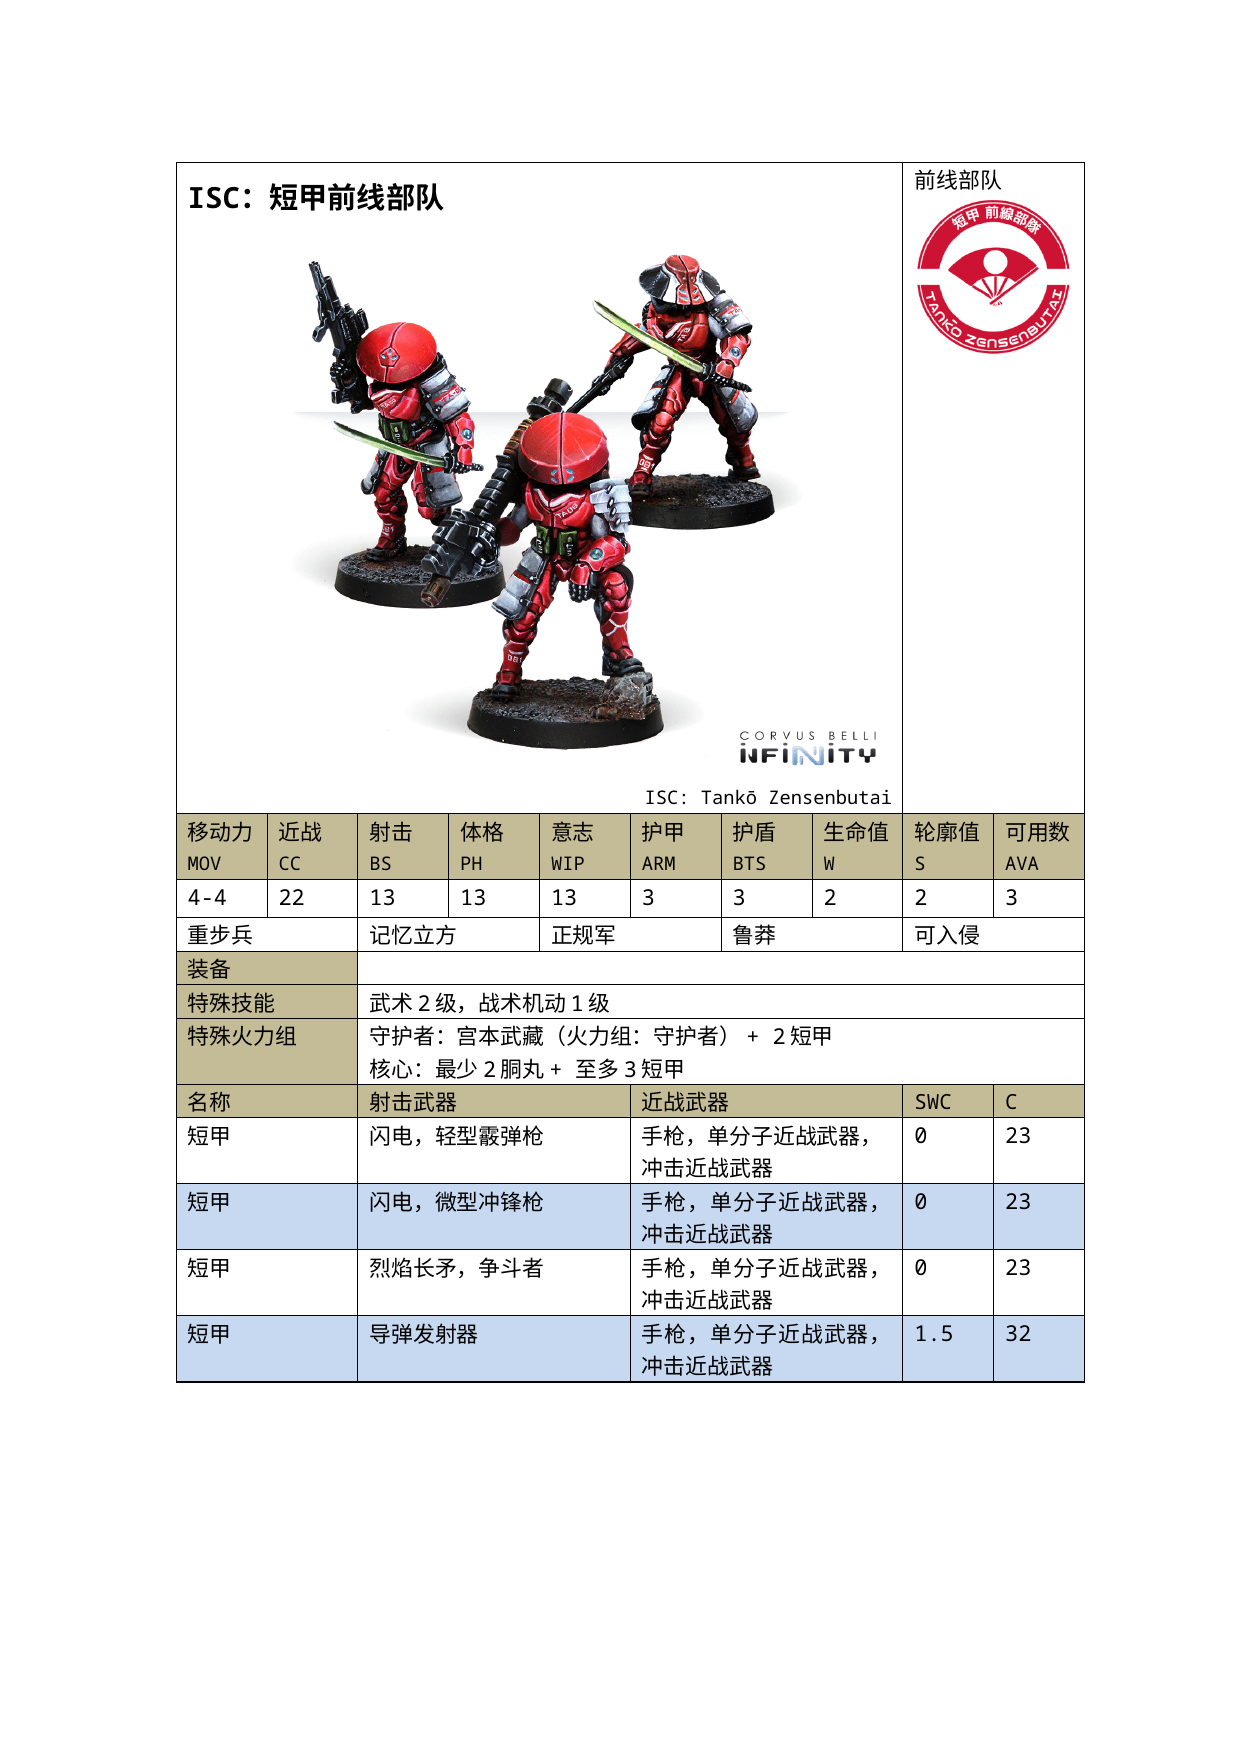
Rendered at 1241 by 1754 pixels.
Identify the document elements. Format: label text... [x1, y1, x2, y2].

table_cell 闪电，微型冲锋枪 [358, 1184, 630, 1249]
table_cell 短甲 [177, 1250, 357, 1315]
table_cell 手枪，单分子近战武器，冲击近战武器 [631, 1118, 902, 1183]
table_cell 射击 BS [358, 814, 448, 879]
table_cell SWC [903, 1085, 993, 1117]
table_cell 0 [903, 1250, 993, 1315]
table_cell 记忆立方 [358, 918, 539, 951]
table_cell 23 [994, 1250, 1084, 1315]
table_cell 轮廓值 S [903, 814, 993, 879]
table_cell 13 [449, 880, 539, 917]
picture [914, 198, 1072, 355]
table_cell 短甲 [177, 1118, 357, 1183]
table_cell 短甲 [177, 1316, 357, 1381]
table_cell 名称 [177, 1085, 357, 1117]
table_cell 装备 [177, 952, 357, 984]
table_cell 护盾 BTS [722, 814, 812, 879]
table_cell 1.5 [903, 1316, 993, 1381]
table_cell 2 [813, 880, 902, 917]
picture [187, 239, 895, 770]
table_cell 13 [540, 880, 630, 917]
table_cell 闪电，轻型霰弹枪 [358, 1118, 630, 1183]
table_cell 4-4 [177, 880, 267, 917]
table_header 前线部队 [903, 163, 1084, 813]
table_cell 射击武器 [358, 1085, 630, 1117]
table_cell [358, 952, 1084, 984]
table_cell 手枪，单分子近战武器，冲击近战武器 [631, 1184, 902, 1249]
table_cell 22 [268, 880, 357, 917]
table_cell 意志 WIP [540, 814, 630, 879]
table_cell 32 [994, 1316, 1084, 1381]
table_cell 烈焰长矛，争斗者 [358, 1250, 630, 1315]
table_cell 移动力 MOV [177, 814, 267, 879]
table_cell 23 [994, 1118, 1084, 1183]
table_cell 可入侵 [903, 918, 1084, 951]
table_cell 护甲 ARM [631, 814, 721, 879]
table_cell 0 [903, 1184, 993, 1249]
table_cell 3 [631, 880, 721, 917]
table_cell 重步兵 [177, 918, 357, 951]
table_cell 武术2级，战术机动1级 [358, 985, 1084, 1018]
table_cell 正规军 [540, 918, 721, 951]
table_cell 3 [722, 880, 812, 917]
table_cell 短甲 [177, 1184, 357, 1249]
table_cell 手枪，单分子近战武器，冲击近战武器 [631, 1316, 902, 1381]
table_header ISC：短甲前线部队 ISC: Tankō Zensenbutai [177, 163, 902, 813]
table_cell 13 [358, 880, 448, 917]
table_cell 生命值 W [813, 814, 902, 879]
table_cell 特殊火力组 [177, 1019, 357, 1084]
table_cell 鲁莽 [722, 918, 902, 951]
table_cell 23 [994, 1184, 1084, 1249]
table_cell 近战武器 [631, 1085, 902, 1117]
table_cell 特殊技能 [177, 985, 357, 1018]
table_cell 3 [994, 880, 1084, 917]
table_cell 可用数 AVA [994, 814, 1084, 879]
table_cell 2 [903, 880, 993, 917]
table_cell 0 [903, 1118, 993, 1183]
table_cell 手枪，单分子近战武器，冲击近战武器 [631, 1250, 902, 1315]
table_cell 守护者：宫本武藏（火力组：守护者） + 2短甲 核心：最少2胴丸 + 至多3短甲 [358, 1019, 1084, 1084]
table_cell 体格 PH [449, 814, 539, 879]
table_cell 近战 CC [268, 814, 357, 879]
table_cell C [994, 1085, 1084, 1117]
table_cell 导弹发射器 [358, 1316, 630, 1381]
